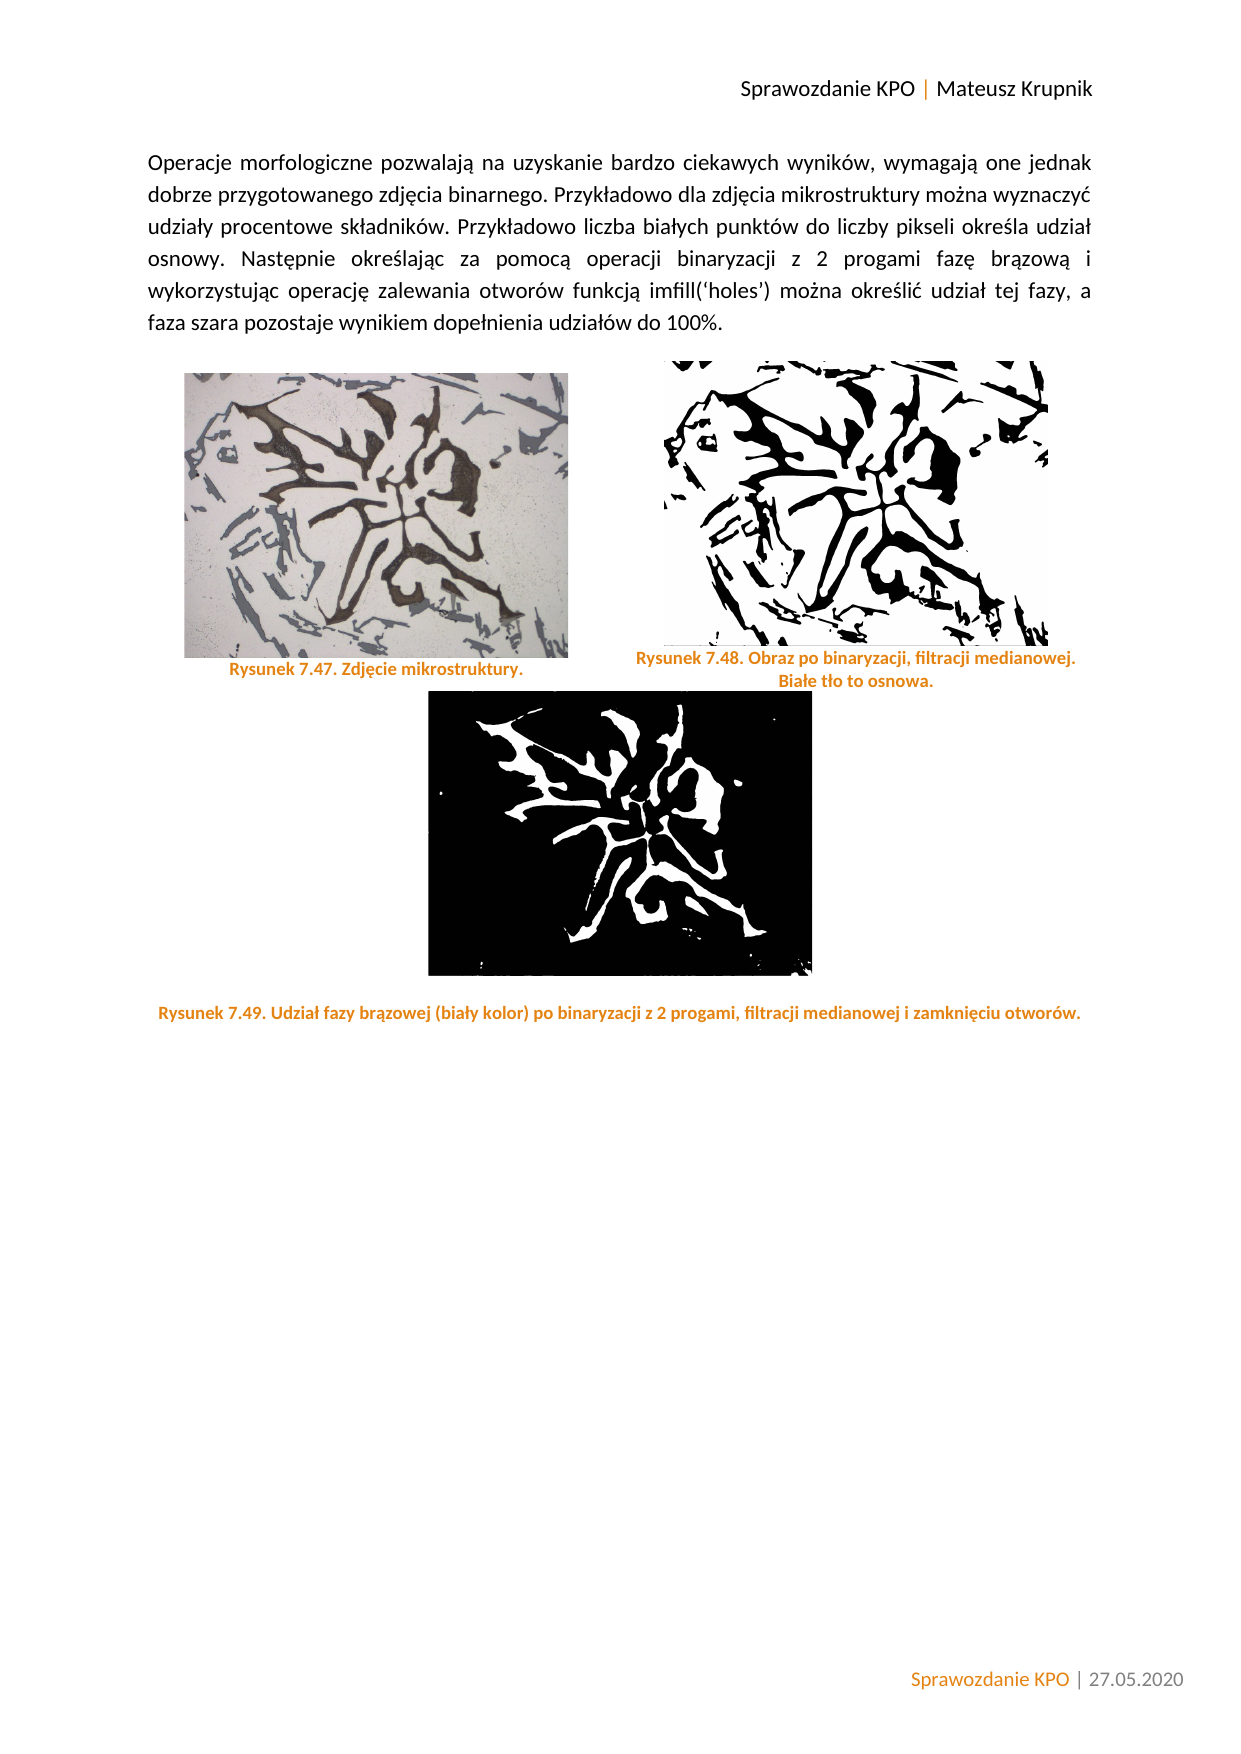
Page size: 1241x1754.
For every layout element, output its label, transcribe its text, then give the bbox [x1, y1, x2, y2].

text Operacje morfologiczne pozwalają na uzyskanie bardzo ciekawych wyników, wymagają one jednak dobrze przygotowanego zdjęcia binarnego. Przykładowo dla zdjęcia mikrostruktury można wyznaczyć udziały procentowe składników. Przykładowo liczba białych punktów do liczby pikseli określa udział osnowy. Następnie określając za pomocą operacji binaryzacji z 2 progami fazę brązową i wykorzystując operację zalewania otworów funkcją imfill(‘holes’) można określić udział tej fazy, a faza szara pozostaje wynikiem dopełnienia udziałów do 100%. [148, 148, 1093, 337]
picture [428, 691, 813, 976]
picture [664, 361, 1048, 646]
picture [184, 373, 569, 658]
